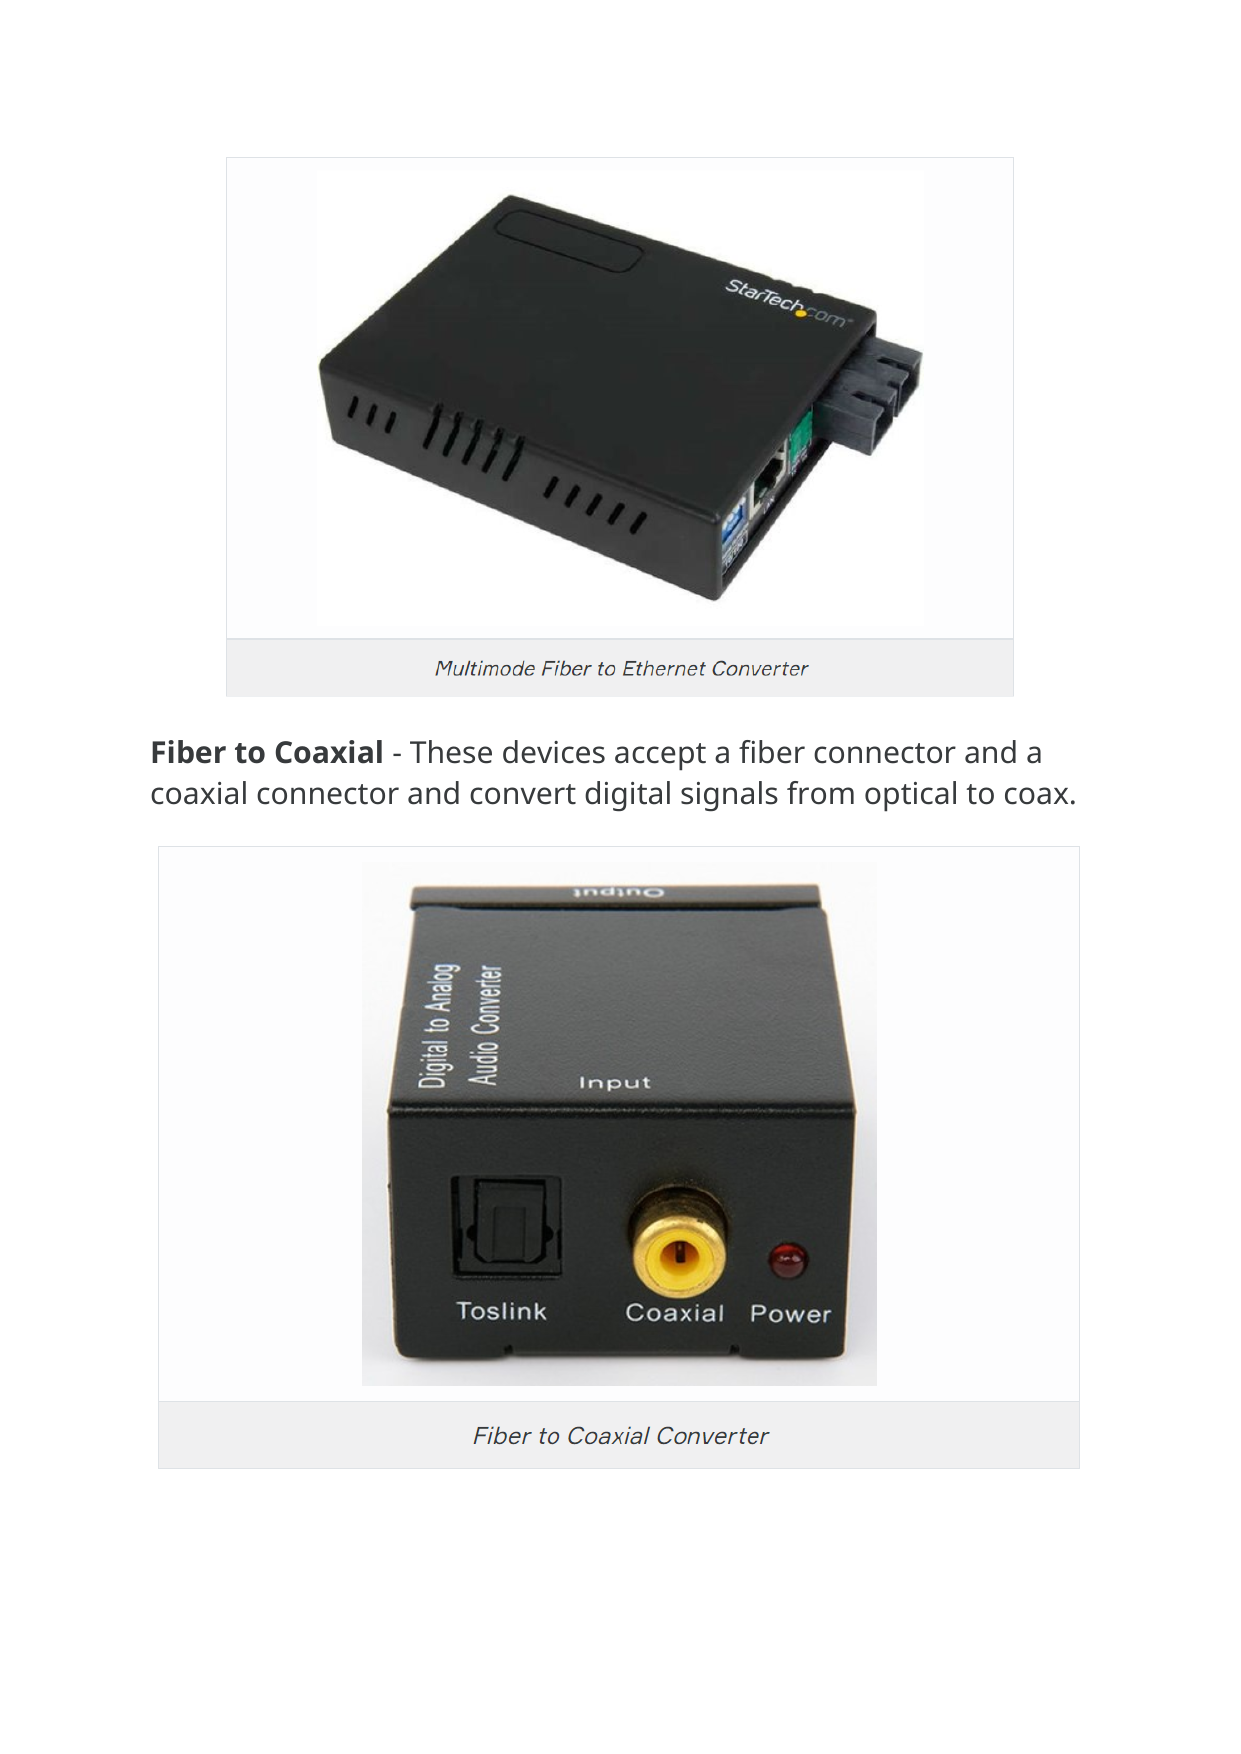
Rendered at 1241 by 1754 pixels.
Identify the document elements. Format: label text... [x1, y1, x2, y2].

picture [150, 842, 1090, 1472]
picture [219, 150, 1021, 702]
